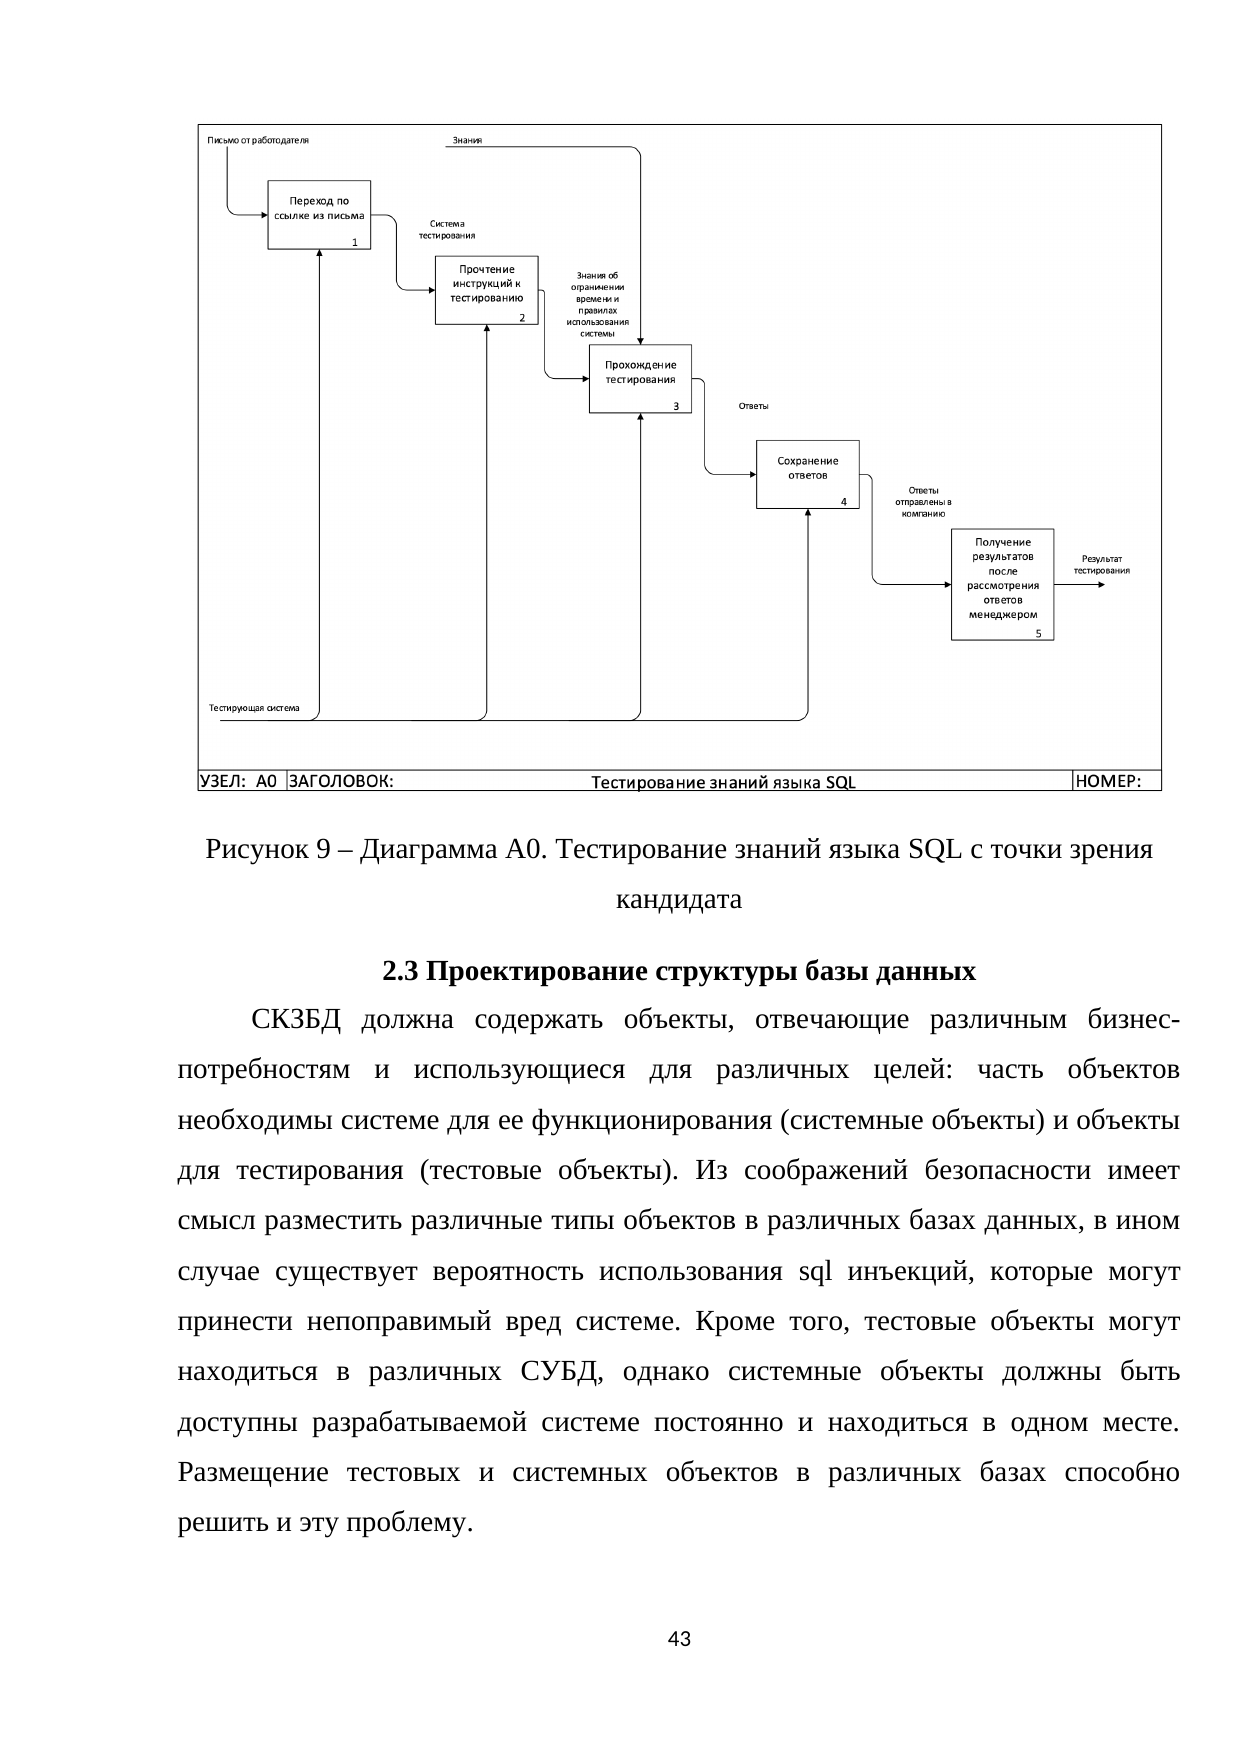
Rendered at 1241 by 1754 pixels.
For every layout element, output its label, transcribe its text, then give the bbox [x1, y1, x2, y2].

subtitle 2.3 Проектирование структуры базы данных [177, 953, 1181, 986]
text Рисунок 9 – Диаграмма А0. Тестирование знаний языка SQL с точки зрения кандидата [177, 831, 1181, 915]
text СКЗБД должна содержать объекты, отвечающие различным бизнес-потребностям и использующиеся для различных целей: часть объектов необходимы системе для ее функционирования (системные объекты) и объекты для тестирования (тестовые объекты). Из соображений безопасности имеет смысл разместить различные типы объектов в различных базах данных, в ином случае существует вероятность использования sql инъекций, которые могут принести непоправимый вред системе. Кроме того, тестовые объекты могут находиться в различных СУБД, однако системные объекты должны быть доступны разрабатываемой системе постоянно и находиться в одном месте. Размещение тестовых и системных объектов в различных базах способно решить и эту проблему. [177, 1001, 1181, 1538]
picture [192, 118, 1167, 797]
